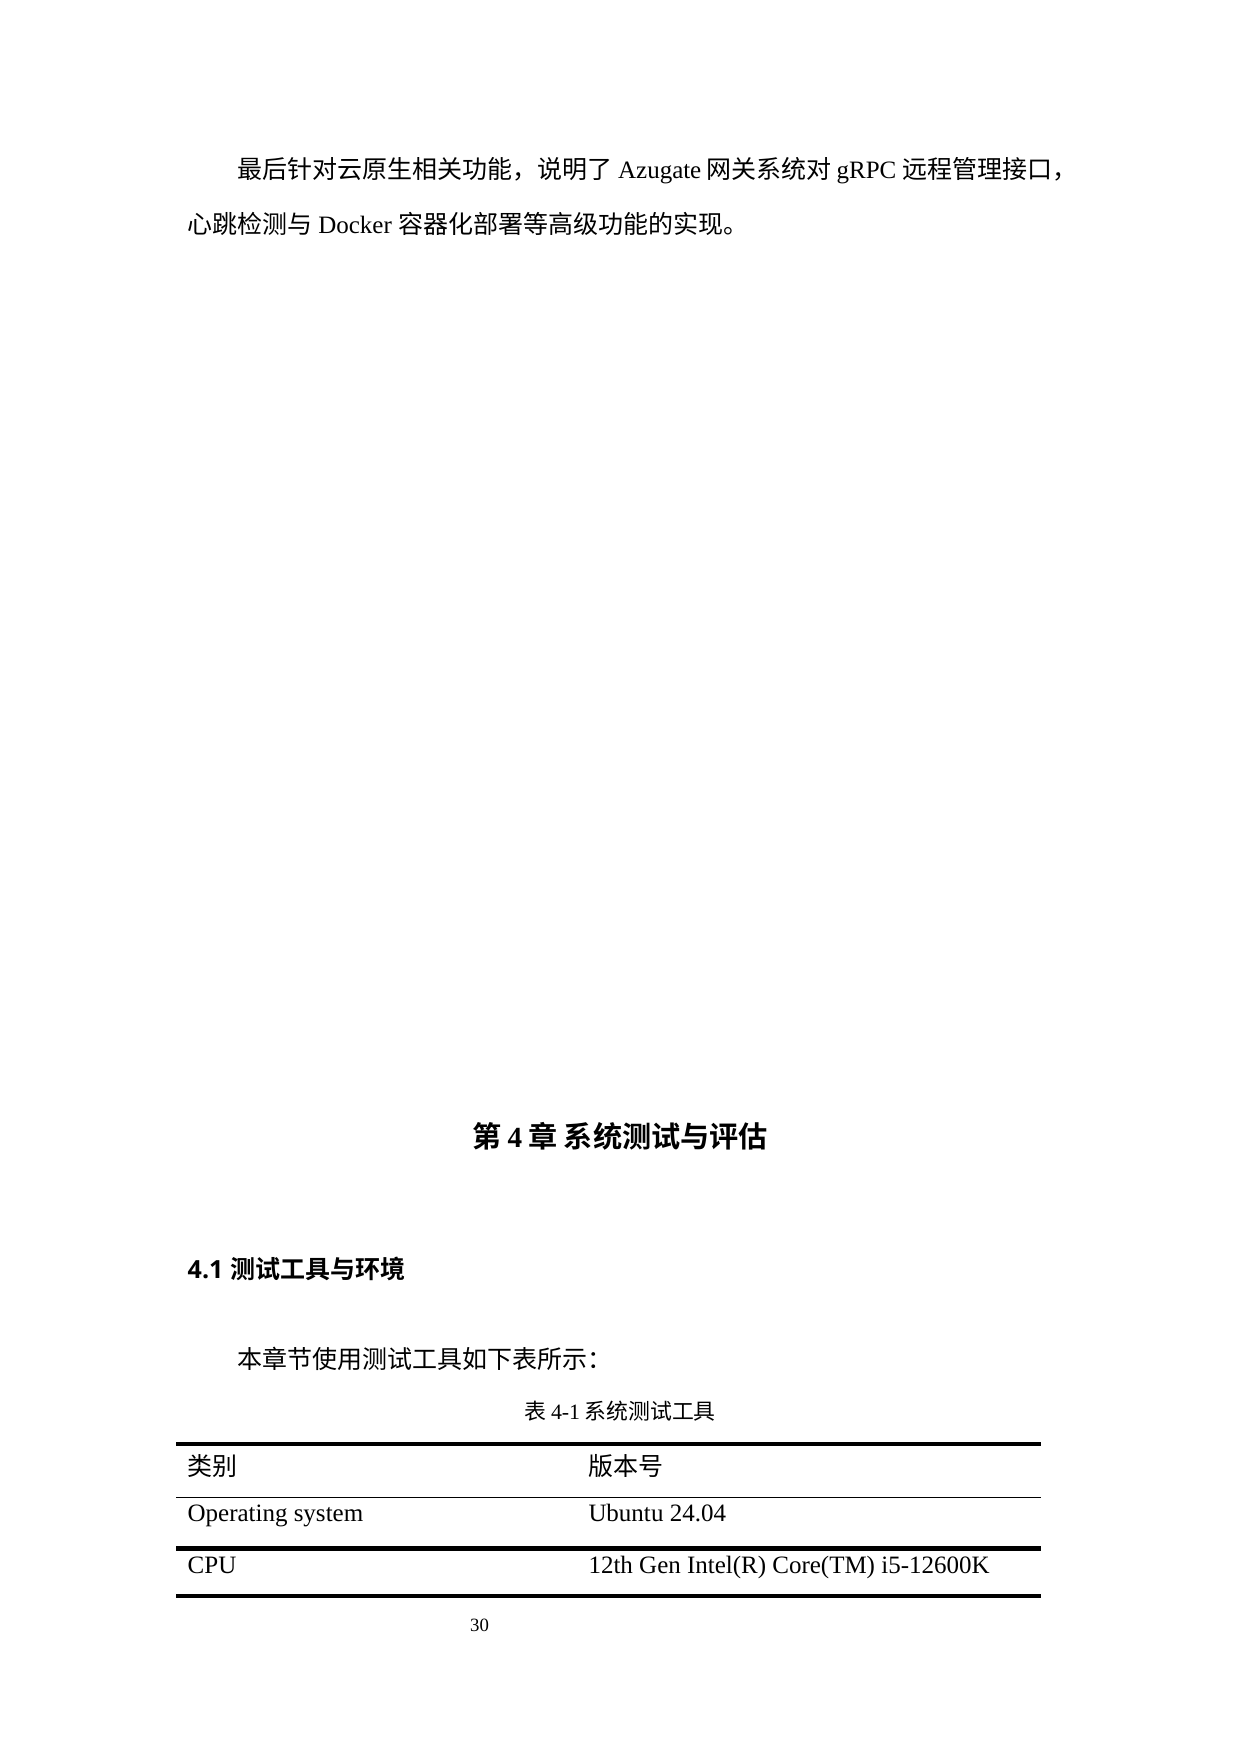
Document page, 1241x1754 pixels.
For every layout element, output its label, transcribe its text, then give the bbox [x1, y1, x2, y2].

subtitle 第4章 系统测试与评估 [187, 1113, 1053, 1156]
table_cell Ubuntu 24.04 [577, 1498, 1041, 1546]
table_header 版本号 [577, 1446, 1041, 1497]
table_cell Operating system [176, 1498, 577, 1546]
text 本章节使用测试工具如下表所示： [187, 1339, 1053, 1376]
text 表4-1系统测试工具 [187, 1394, 1053, 1426]
subtitle 4.1 测试工具与环境 [187, 1250, 1053, 1286]
table_cell CPU [176, 1551, 577, 1594]
text 最后针对云原生相关功能，说明了Azugate网关系统对gRPC 远程管理接口，心跳检测与 Docker 容器化部署等高级功能的实现。 [187, 150, 1053, 241]
table_header 类别 [176, 1446, 577, 1497]
table_cell 12th Gen Intel(R) Core(TM) i5-12600K [577, 1551, 1041, 1594]
